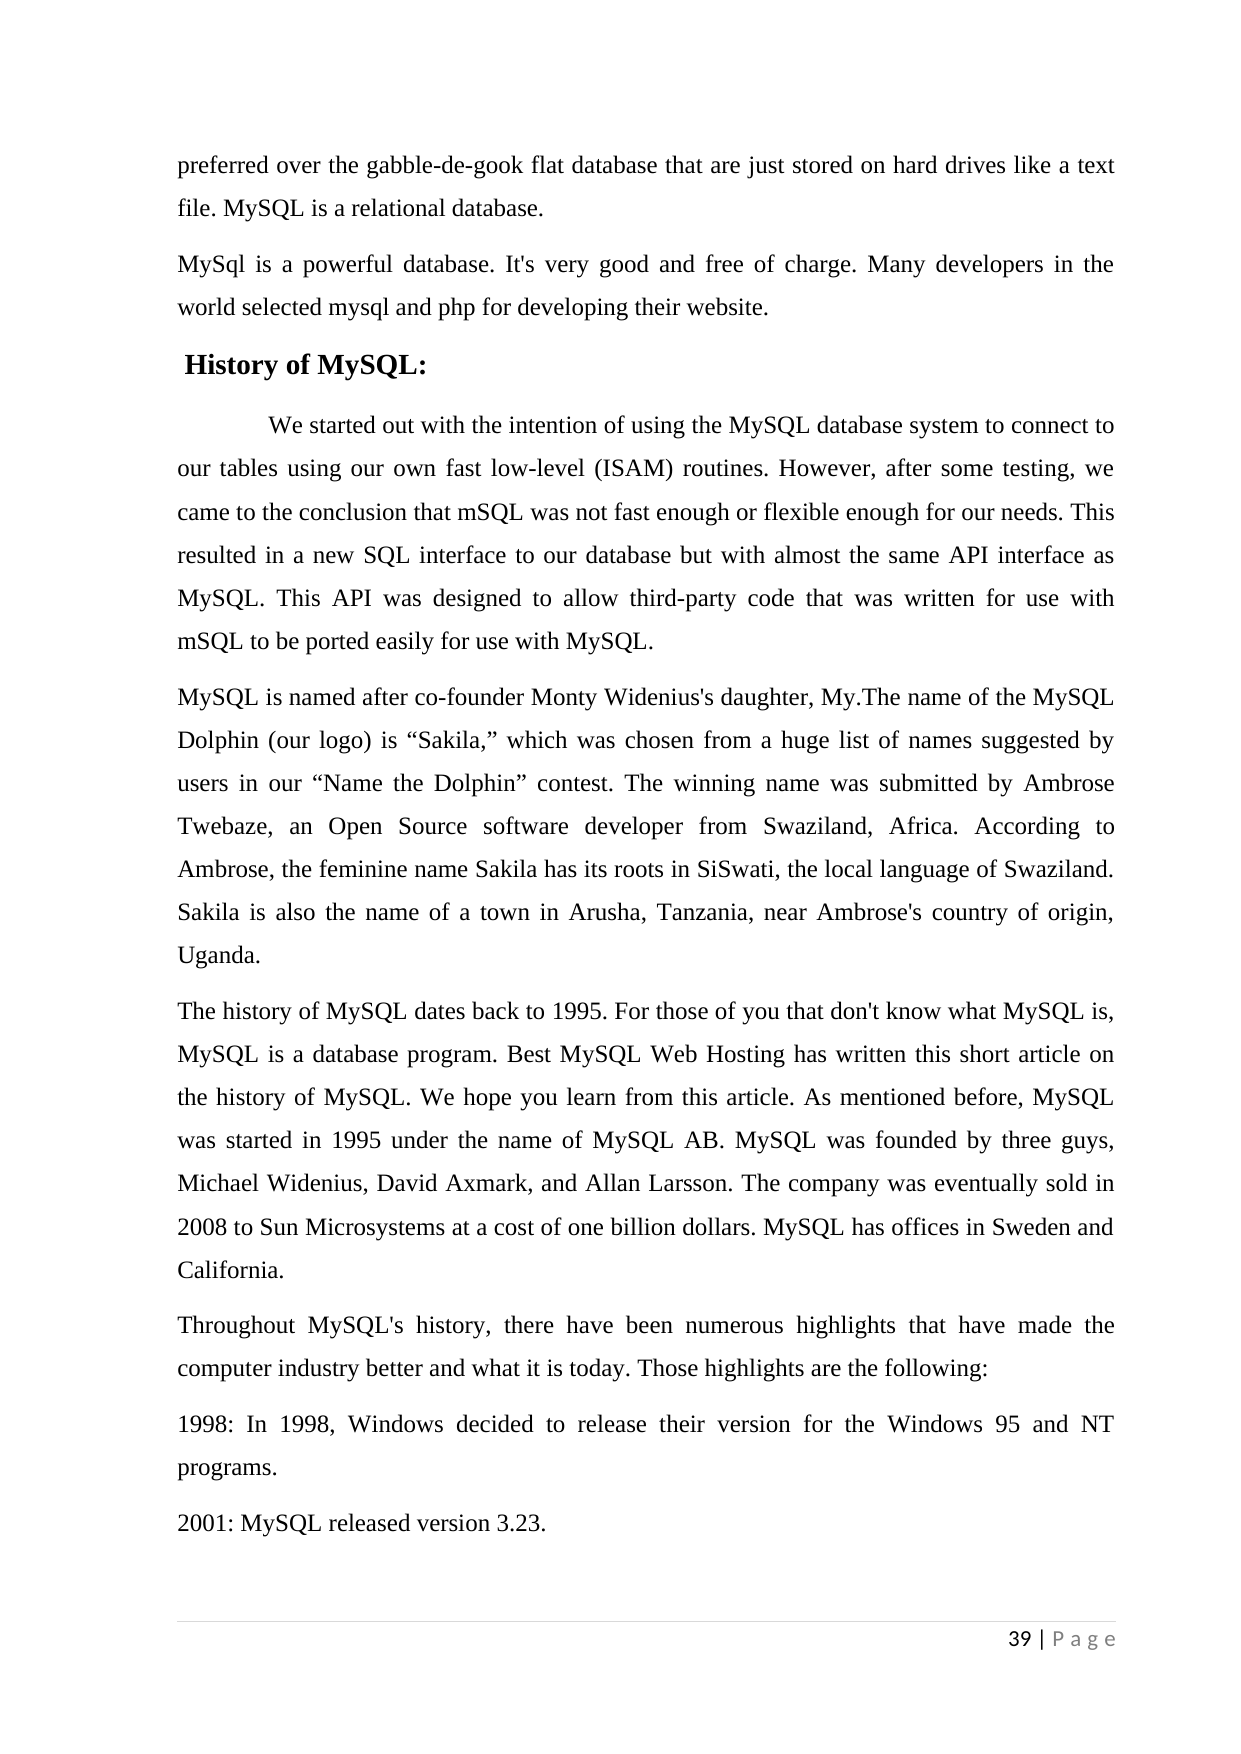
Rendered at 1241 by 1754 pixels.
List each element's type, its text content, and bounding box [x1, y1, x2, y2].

text The history of MySQL dates back to 1995. For those of you that don't know what MySQL is, MySQL is a database program. Best MySQL Web Hosting has written this short article on the history of MySQL. We hope you learn from this article. As mentioned before, MySQL was started in 1995 under the name of MySQL AB. MySQL was founded by three guys, Michael Widenius, David Axmark, and Allan Larsson. The company was eventually sold in 2008 to Sun Microsystems at a cost of one billion dollars. MySQL has offices in Sweden and California. [177, 996, 1116, 1283]
text We started out with the intention of using the MySQL database system to connect to our tables using our own fast low-level (ISAM) routines. However, after some testing, we came to the conclusion that mSQL was not fast enough or flexible enough for our needs. This resulted in a new SQL interface to our database but with almost the same API interface as MySQL. This API was designed to allow third-party code that was written for use with mSQL to be ported easily for use with MySQL. [177, 410, 1116, 655]
text 1998: In 1998, Windows decided to release their version for the Windows 95 and NT programs. [177, 1409, 1116, 1481]
text MySql is a powerful database. It's very good and free of charge. Many developers in the world selected mysql and php for developing their website. [177, 249, 1116, 321]
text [177, 150, 1116, 222]
text Throughout MySQL's history, there have been numerous highlights that have made the computer industry better and what it is today. Those highlights are the following: [177, 1310, 1116, 1382]
text MySQL is named after co-founder Monty Widenius's daughter, My.The name of the MySQL Dolphin (our logo) is “Sakila,” which was chosen from a huge list of names suggested by users in our “Name the Dolphin” contest. The winning name was submitted by Ambrose Twebaze, an Open Source software developer from Swaziland, Africa. According to Ambrose, the feminine name Sakila has its roots in SiSwati, the local language of Swaziland. Sakila is also the name of a town in Arusha, Tanzania, near Ambrose's country of origin, Uganda. [177, 682, 1116, 969]
text 2001: MySQL released version 3.23. [177, 1508, 1116, 1537]
text History of MySQL: [177, 347, 1116, 381]
